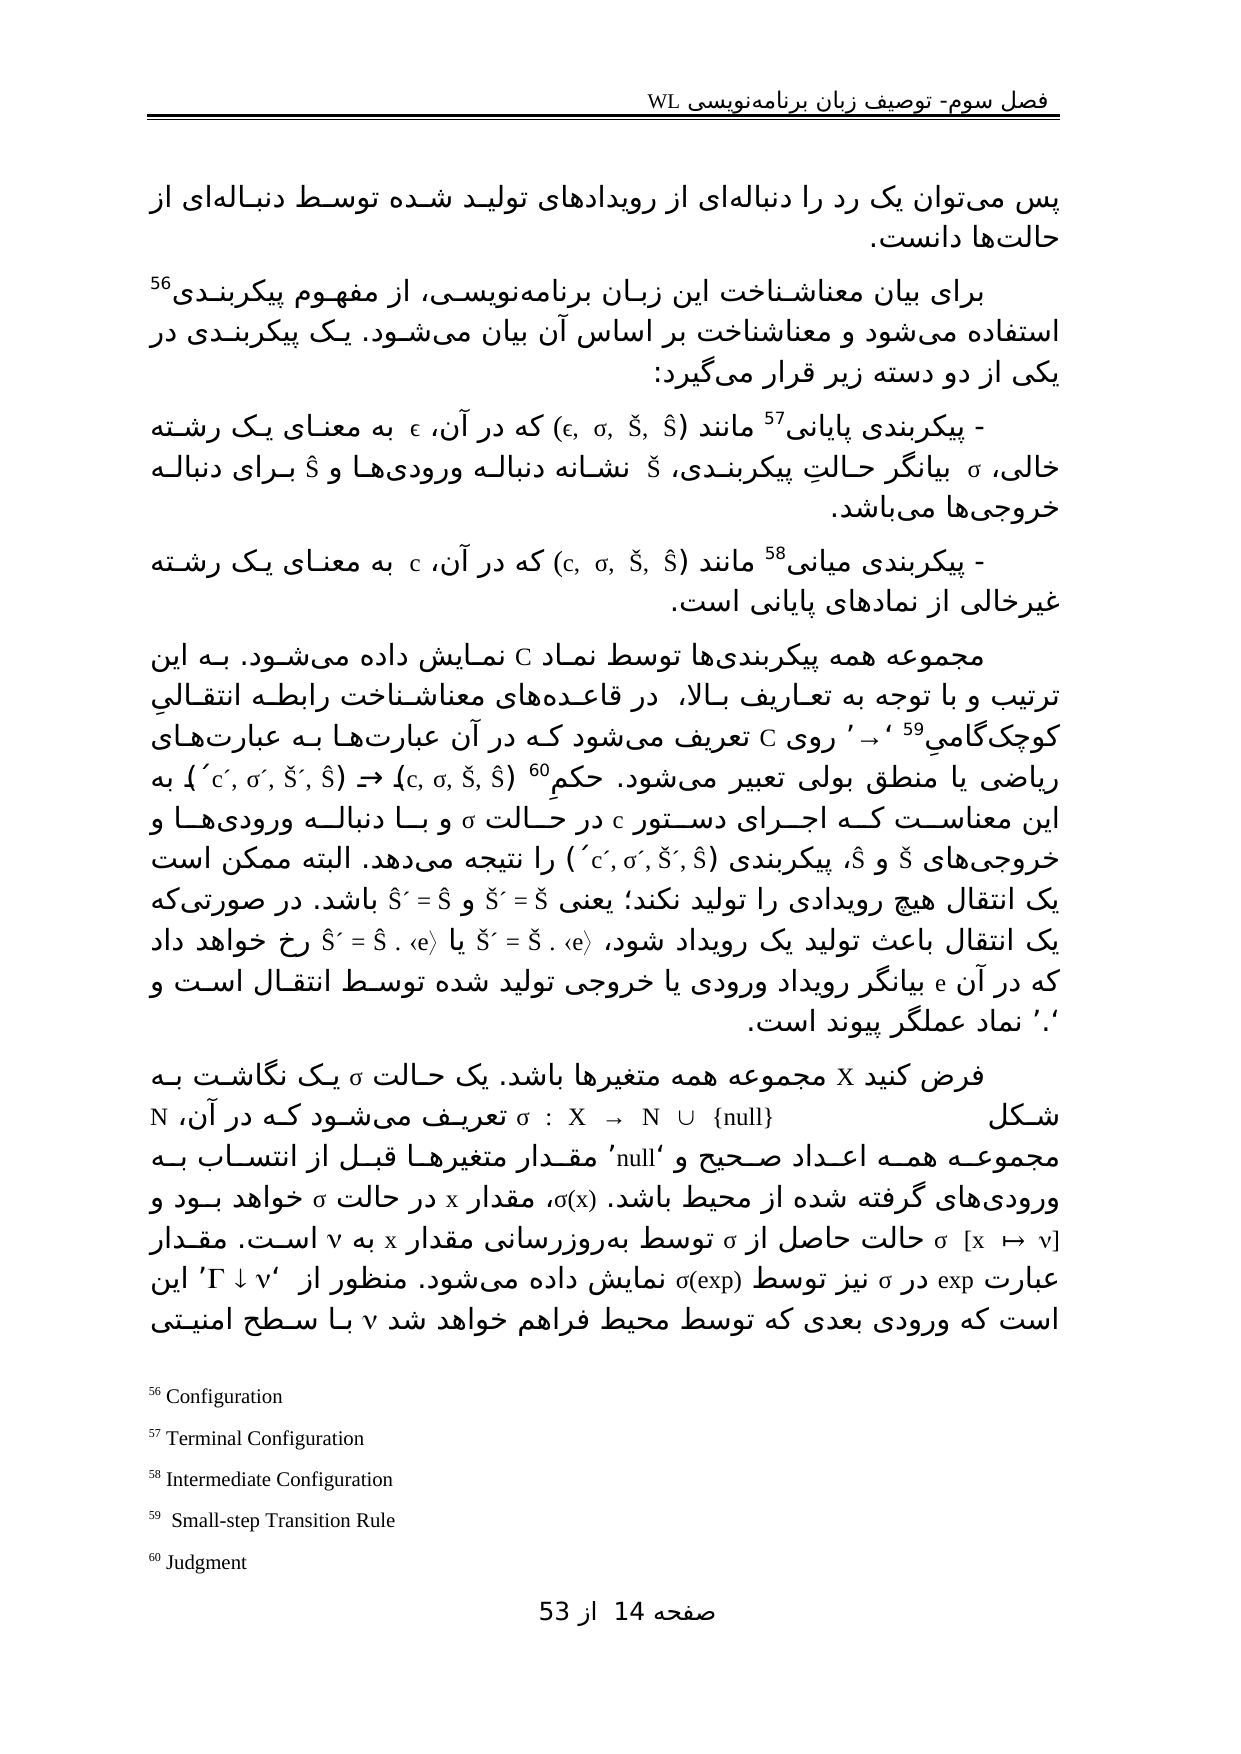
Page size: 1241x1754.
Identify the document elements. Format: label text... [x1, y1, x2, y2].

text مجموعه همه پیکربندی‌ها توسط نماد C نمایش داده می‌شود. به این ترتیب و با توجه به تعاریف بالا، در قاعده‌های معناشناخت رابطه انتقالیِ کوچک‌گامیِ ‘→’ روی C تعریف می‌شود که در آن عبارت‌ها به عبارت‌های ریاضی یا منطق بولی تعبیر می‌شود. حکمِ (c, σ, Š, Ŝ) → (cˊ, σˊ, Šˊ, Ŝˊ) به این معناست که اجرای دستور c در حالت σ و با دنباله ورودی‌ها و خروجی‌های Š و Ŝ، پیکربندی (cˊ, σˊ, Šˊ, Ŝˊ) را نتیجه می‌دهد. البته ممکن است یک انتقال هیچ رویدادی را تولید نکند؛ یعنی Šˊ = Š و Ŝˊ = Ŝ باشد. در صورتی‌که یک انتقال باعث تولید یک رویداد شود، Šˊ = Š . e یا Ŝˊ = Ŝ . e رخ خواهد داد که در آن‌ e بیانگر رویداد ورودی یا خروجی تولید شده توسط انتقال است و ‘.’ نماد عملگر پیوند است. [150, 638, 1060, 1039]
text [150, 1058, 1060, 1336]
text در این زبان، این فرض صورت گرفته است که فقط در ابتدای کد مبدأ برنامه، دستورات گرفتن ورودی‌های مورد نظر نوشته خواهد شد؛ گرچه دستورات خروجی در هر نقطه‌ای از برنامه می‌توانند وجود داشته باشند. یک رد دنباله‌ای از حالت‌هاست که انتقال به یک حالت ممکن است همراه با وقوع یک رویداد باشد. به این ترتیب، می‌توان یک اجرای برنامه را توسط دنباله‌ای از رویدادهای تولیدی آن نمایش داد. در این‌جا، رویدادها همان ورودی گرفتن از محیط یا خروجی دادن به آن، برحسب استفاده از دستورات in و out است. از طرفی می‌توان واگرایی آرام را نیز در شرایطی که توسط مشاهده‌گر سطح پایین قابل مشاهده باشد، به عنوان یک رویداد تلقی کرد. پس می‌توان یک رد را دنباله‌ای از رویدادهای تولید شده توسط دنباله‌ای از حالت‌ها دانست. [150, 180, 1060, 255]
text برای بیان معناشناخت این زبان برنامه‌نویسی، از مفهوم پیکربندی استفاده می‌شود و معناشناخت بر اساس آن بیان می‌شود. یک پیکربندی در یکی از دو دسته زیر قرار می‌گیرد: [150, 274, 1060, 389]
text - پیکربندی میانی مانند (c, σ, Š, Ŝ) که در آن، c به معنای یک رشته غیرخالی از نمادهای پایانی است. [150, 544, 1060, 619]
text - پیکربندی پایانی مانند (ϵ, σ, Š, Ŝ) که در آن، ϵ به معنای یک رشته خالی، σ بیانگر حالتِ پیکربندی، Š نشانه دنباله ورودی‌ها و Ŝ برای دنباله خروجی‌ها می‌باشد. [150, 409, 1060, 524]
